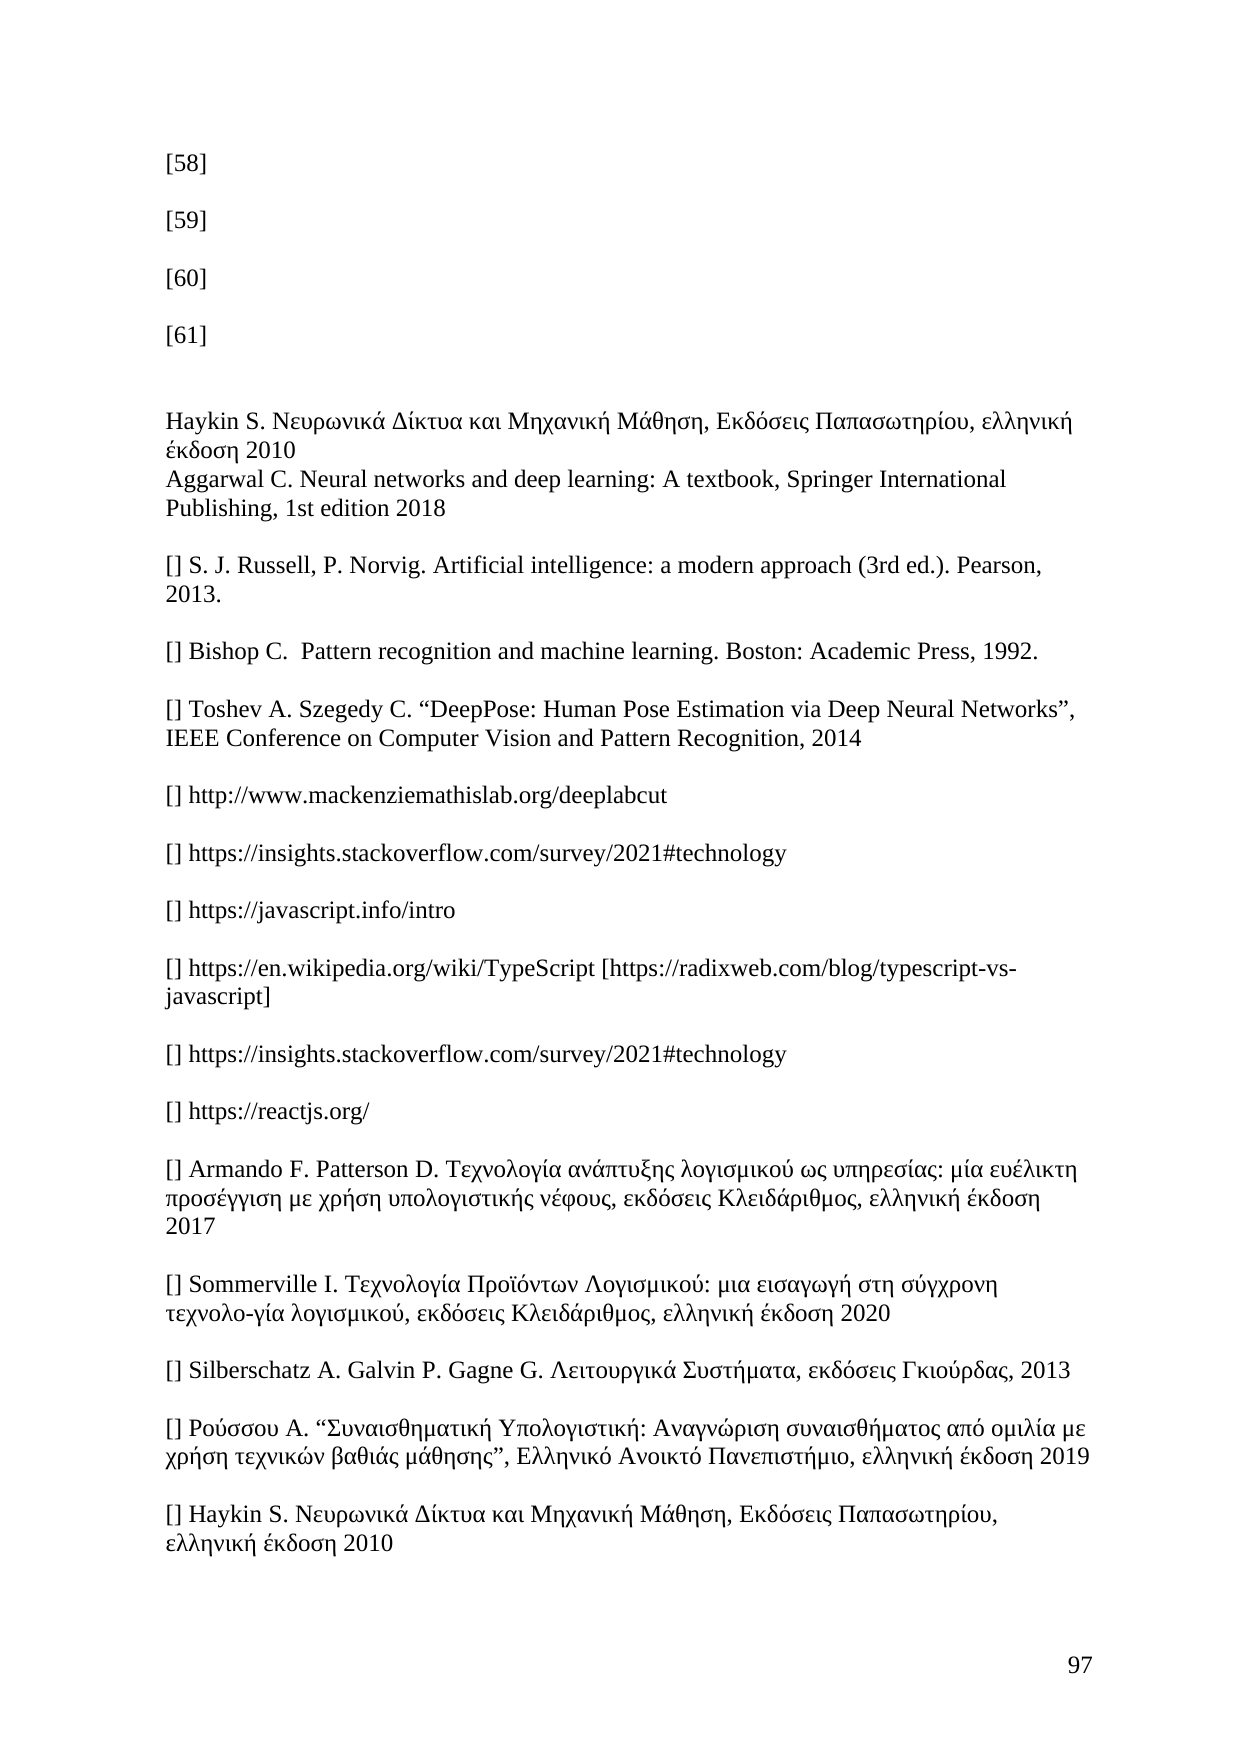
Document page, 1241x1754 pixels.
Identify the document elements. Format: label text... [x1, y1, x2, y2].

text [] Sommerville I. Τεχνολογία Προϊόντων Λογισμικού: μια εισαγωγή στη σύγχρονη τεχνολο-γία λογισμικού, εκδόσεις Κλειδάριθμος, ελληνική έκδοση 2020 [165, 1269, 1092, 1326]
text [] https://reactjs.org/ [165, 1096, 1092, 1125]
text [] Armando F. Patterson D. Τεχνολογία ανάπτυξης λογισμικού ως υπηρεσίας: μία ευέλικτη προσέγγιση με χρήση υπολογιστικής νέφους, εκδόσεις Κλειδάριθμος, ελληνική έκδοση 2017 [165, 1154, 1092, 1240]
text [] https://en.wikipedia.org/wiki/TypeScript [https://radixweb.com/blog/typescript-vs-javascript] [165, 953, 1092, 1010]
text [] Toshev A. Szegedy C. “DeepPose: Human Pose Estimation via Deep Neural Networks”, IEEE Conference on Computer Vision and Pattern Recognition, 2014 [165, 694, 1092, 751]
text [] http://www.mackenziemathislab.org/deeplabcut [165, 780, 1092, 809]
text [] Haykin S. Νευρωνικά Δίκτυα και Μηχανική Μάθηση, Εκδόσεις Παπασωτηρίου, ελληνική έκδοση 2010 [165, 1499, 1092, 1556]
text [] S. J. Russell, P. Norvig. Artificial intelligence: a modern approach (3rd ed.). Pearson, 2013. [165, 550, 1092, 608]
text [59] [165, 205, 1092, 234]
text Haykin S. Νευρωνικά Δίκτυα και Μηχανική Μάθηση, Εκδόσεις Παπασωτηρίου, ελληνική έκδοση 2010 [165, 406, 1092, 464]
text [] Silberschatz A. Galvin P. Gagne G. Λειτουργικά Συστήματα, εκδόσεις Γκιούρδας, 2013 [165, 1355, 1092, 1384]
text [] https://insights.stackoverflow.com/survey/2021#technology [165, 1039, 1092, 1068]
text [] Ρούσσου Α. “Συναισθηματική Υπολογιστική: Αναγνώριση συναισθήματος από ομιλία με χρήση τεχνικών βαθιάς μάθησης”, Ελληνικό Ανοικτό Πανεπιστήμιο, ελληνική έκδοση 2019 [165, 1413, 1092, 1470]
text [61] [165, 320, 1092, 349]
text [] https://javascript.info/intro [165, 895, 1092, 924]
text [60] [165, 263, 1092, 291]
text [] Bishop C. Pattern recognition and machine learning. Boston: Academic Press, 1992. [165, 636, 1092, 665]
text [58] [165, 148, 1092, 176]
text Aggarwal C. Neural networks and deep learning: A textbook, Springer International Publishing, 1st edition 2018 [165, 464, 1092, 521]
text [] https://insights.stackoverflow.com/survey/2021#technology [165, 838, 1092, 866]
